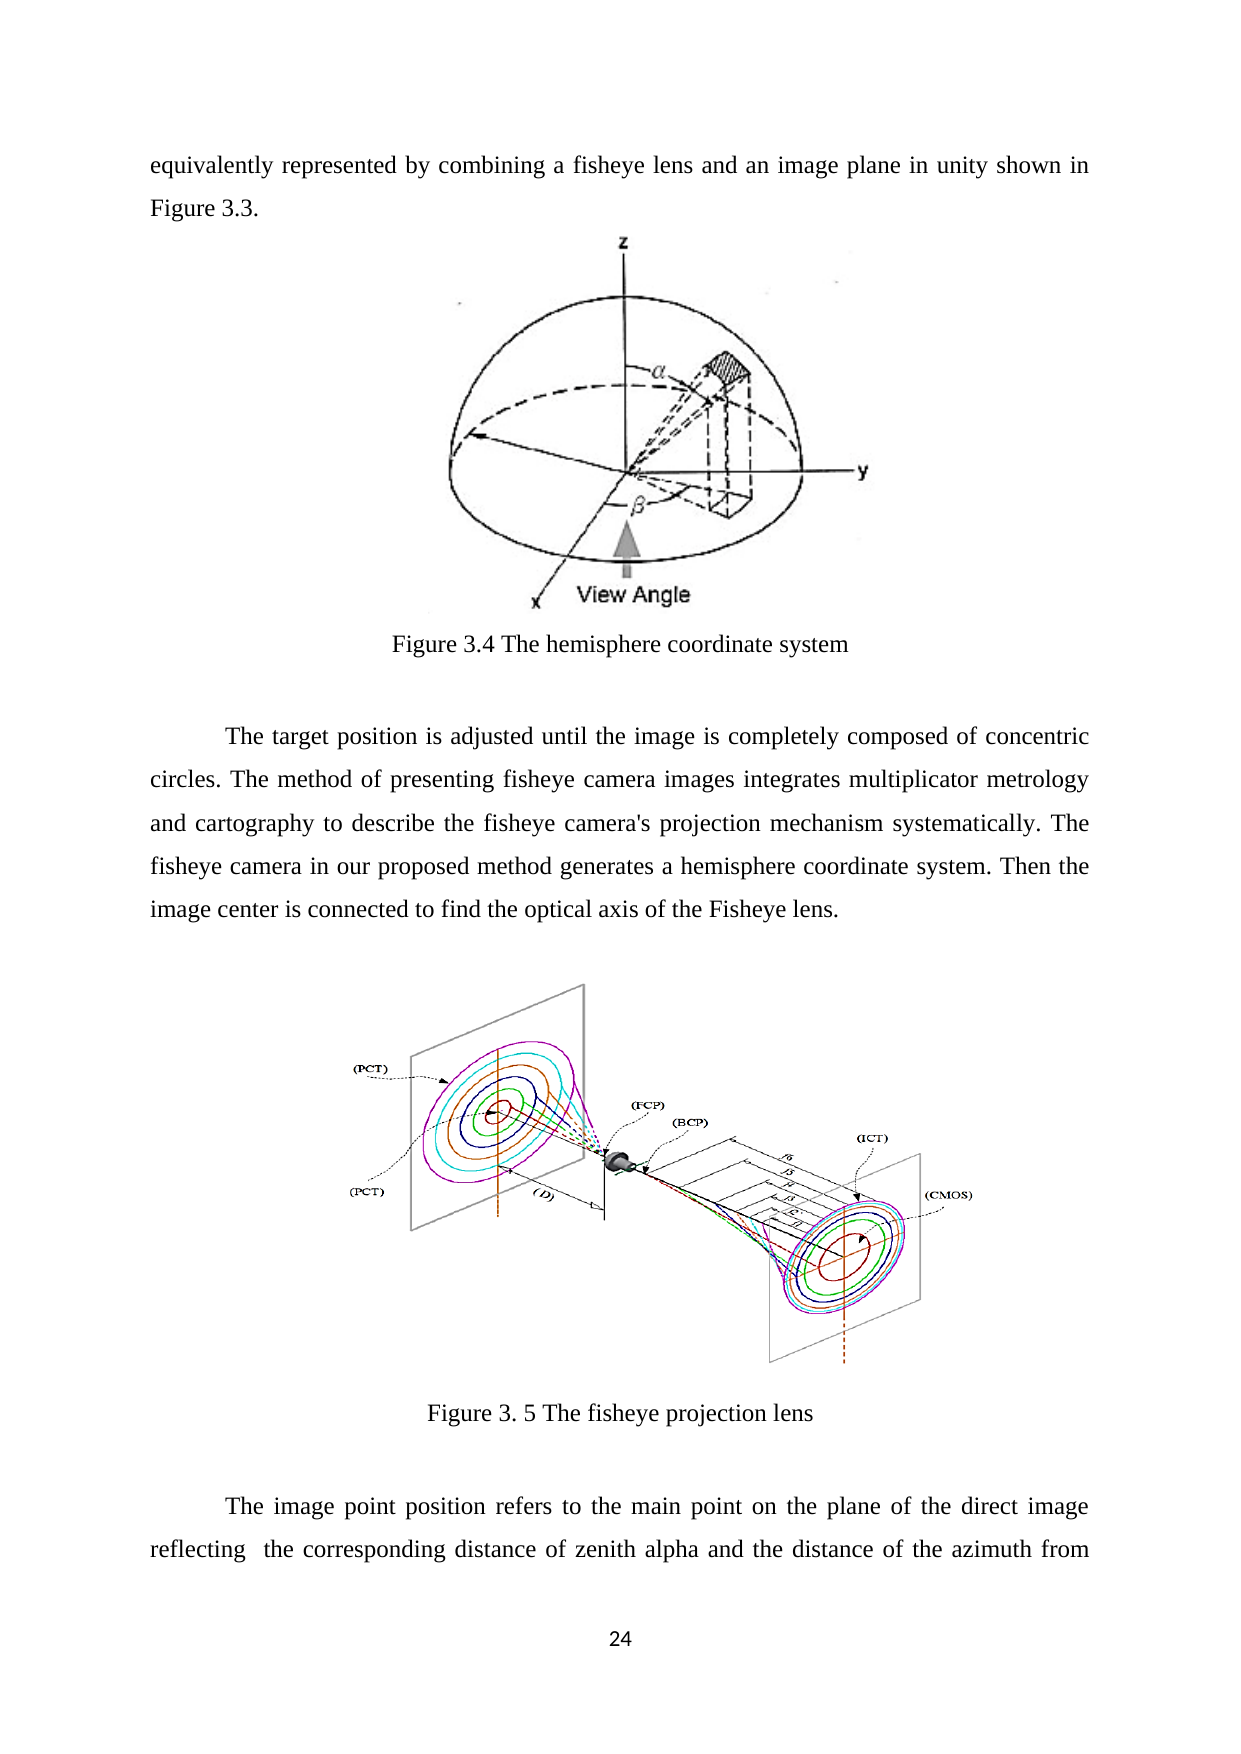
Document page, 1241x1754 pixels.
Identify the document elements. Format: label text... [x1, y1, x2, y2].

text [150, 1491, 1090, 1563]
text Figure 3.4 The hemisphere coordinate system [150, 629, 1090, 657]
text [150, 150, 1090, 222]
text Figure 3. 5 The fisheye projection lens [150, 1398, 1090, 1427]
picture [308, 980, 1007, 1368]
picture [428, 236, 888, 615]
text The target position is adjusted until the image is completely composed of concentric circles. The method of presenting fisheye camera images integrates multiplicator metrology and cartography to describe the fisheye camera's projection mechanism systematically. The fisheye camera in our proposed method generates a hemisphere coordinate system. Then the image center is connected to find the optical axis of the Fisheye lens. [150, 721, 1090, 923]
